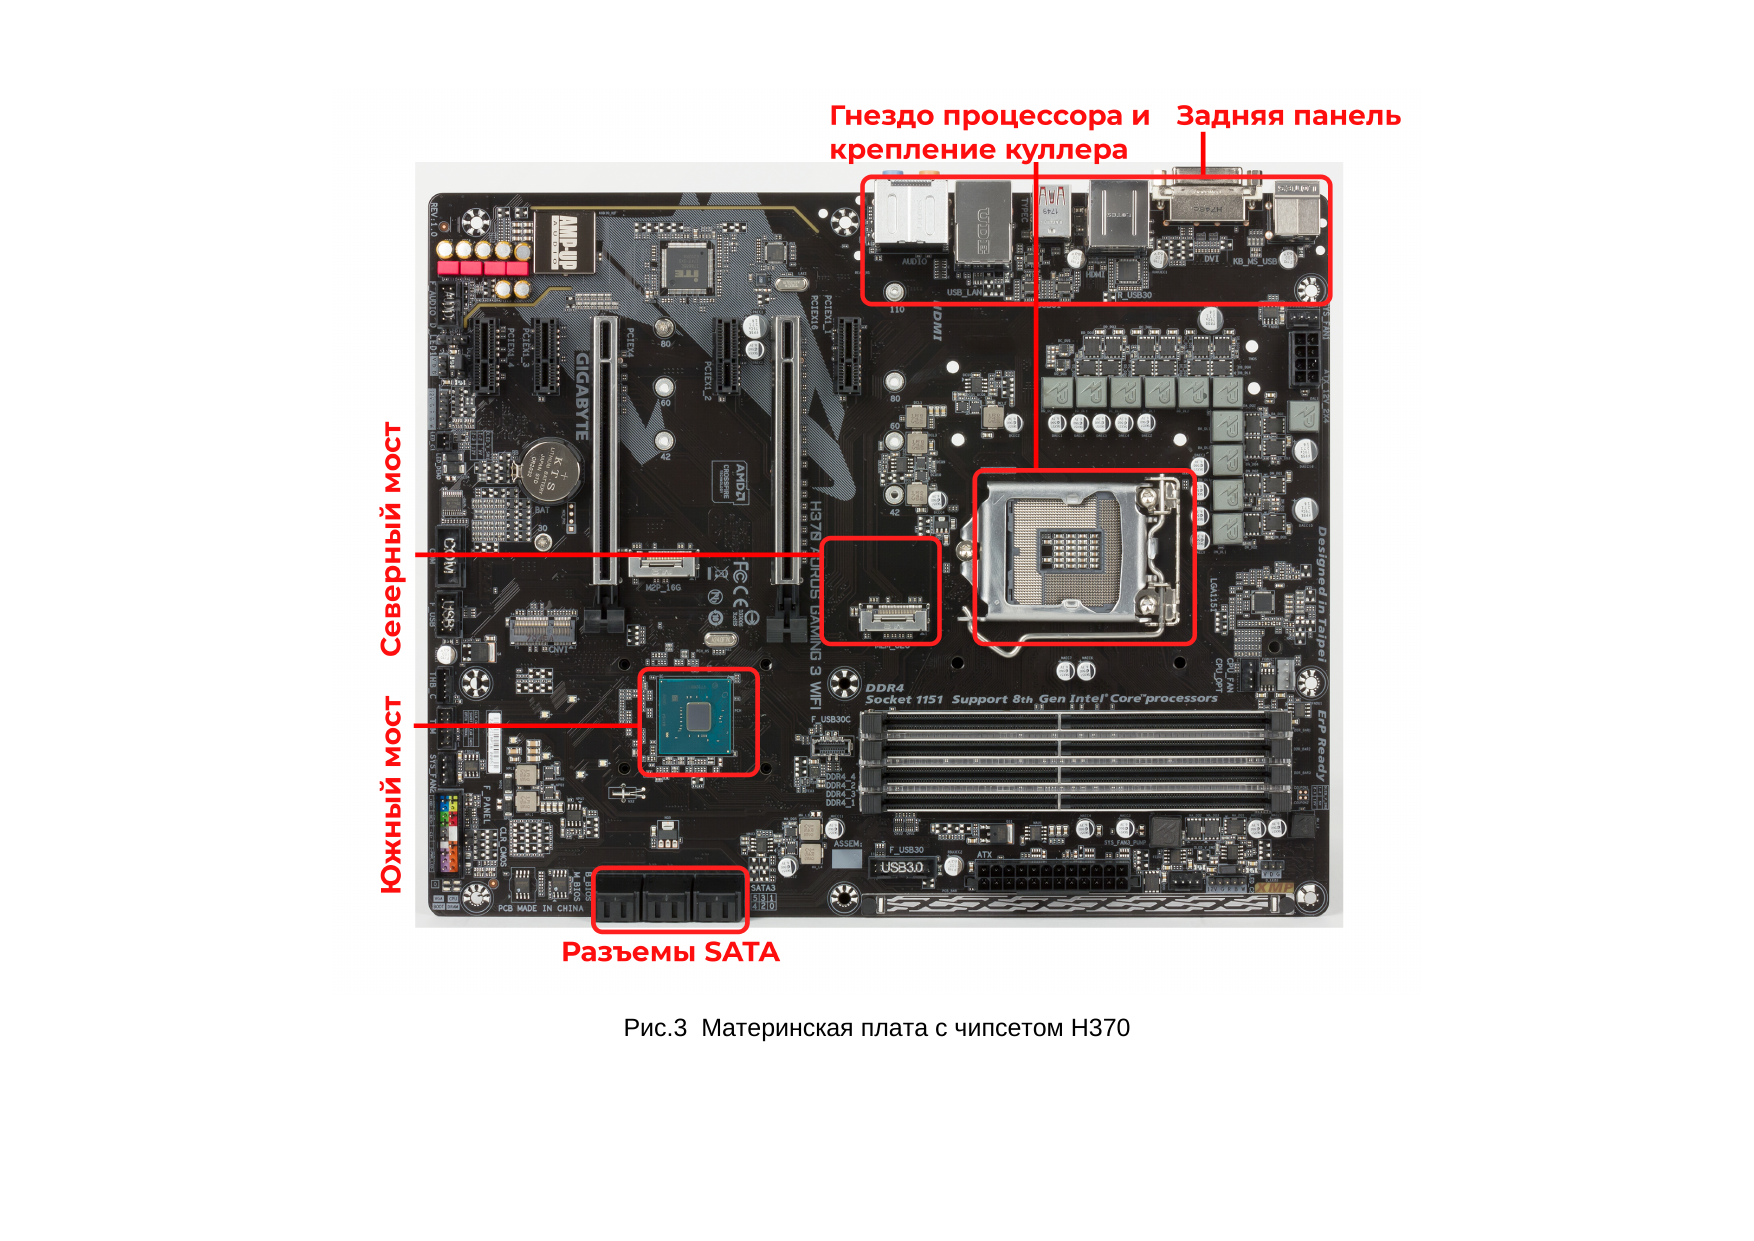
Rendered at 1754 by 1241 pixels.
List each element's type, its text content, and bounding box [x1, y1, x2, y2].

picture [332, 88, 1422, 995]
text Рис.3 Материнская плата с чипсетом H370 [89, 1012, 1665, 1041]
